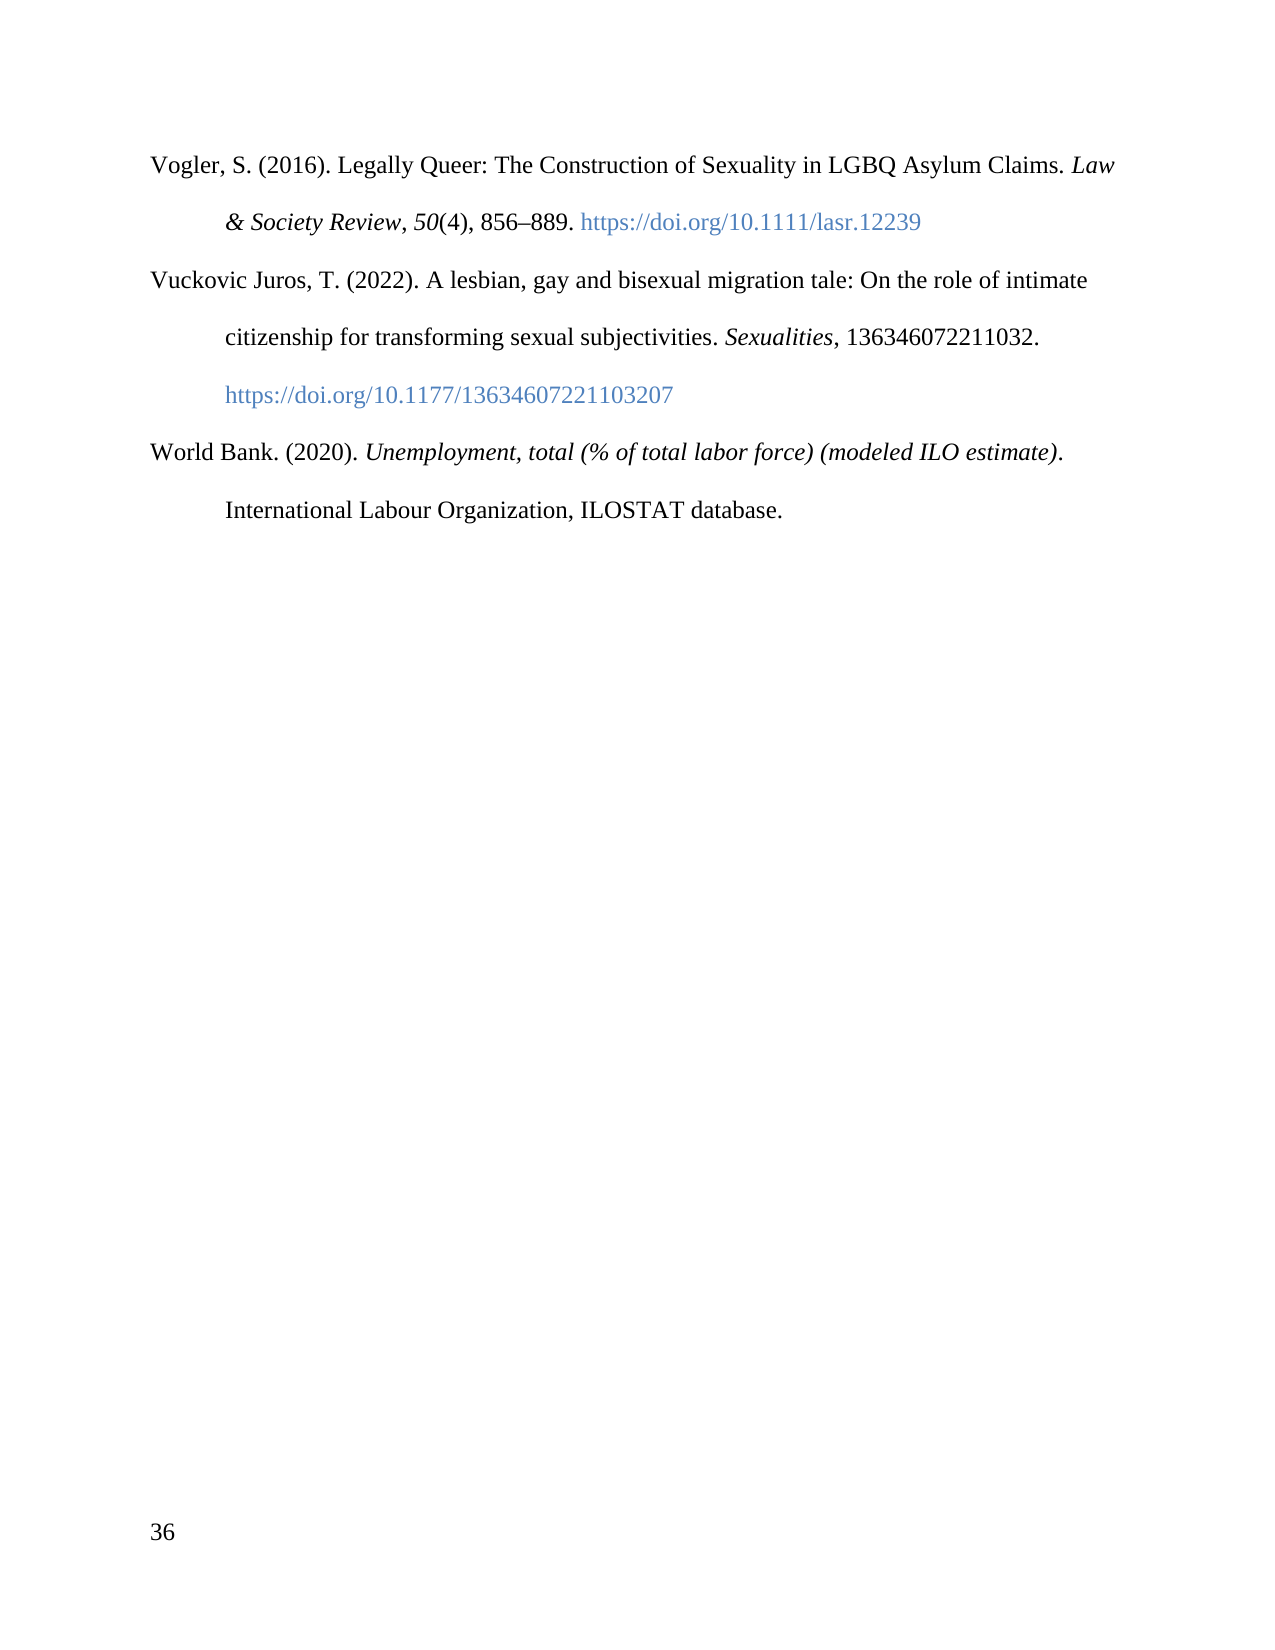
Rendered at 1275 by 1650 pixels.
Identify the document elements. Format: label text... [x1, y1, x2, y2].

text Vogler, S. (2016). Legally Queer: The Construction of Sexuality in LGBQ Asylum Claims. Law & Society Review, 50(4), 856–889. https://doi.org/10.1111/lasr.12239 [150, 150, 1125, 236]
text Vuckovic Juros, T. (2022). A lesbian, gay and bisexual migration tale: On the role of intimate citizenship for transforming sexual subjectivities. Sexualities, 136346072211032. https://doi.org/10.1177/13634607221103207 [150, 265, 1125, 409]
text World Bank. (2020). Unemployment, total (% of total labor force) (modeled ILO estimate). International Labour Organization, ILOSTAT database. [150, 437, 1125, 524]
